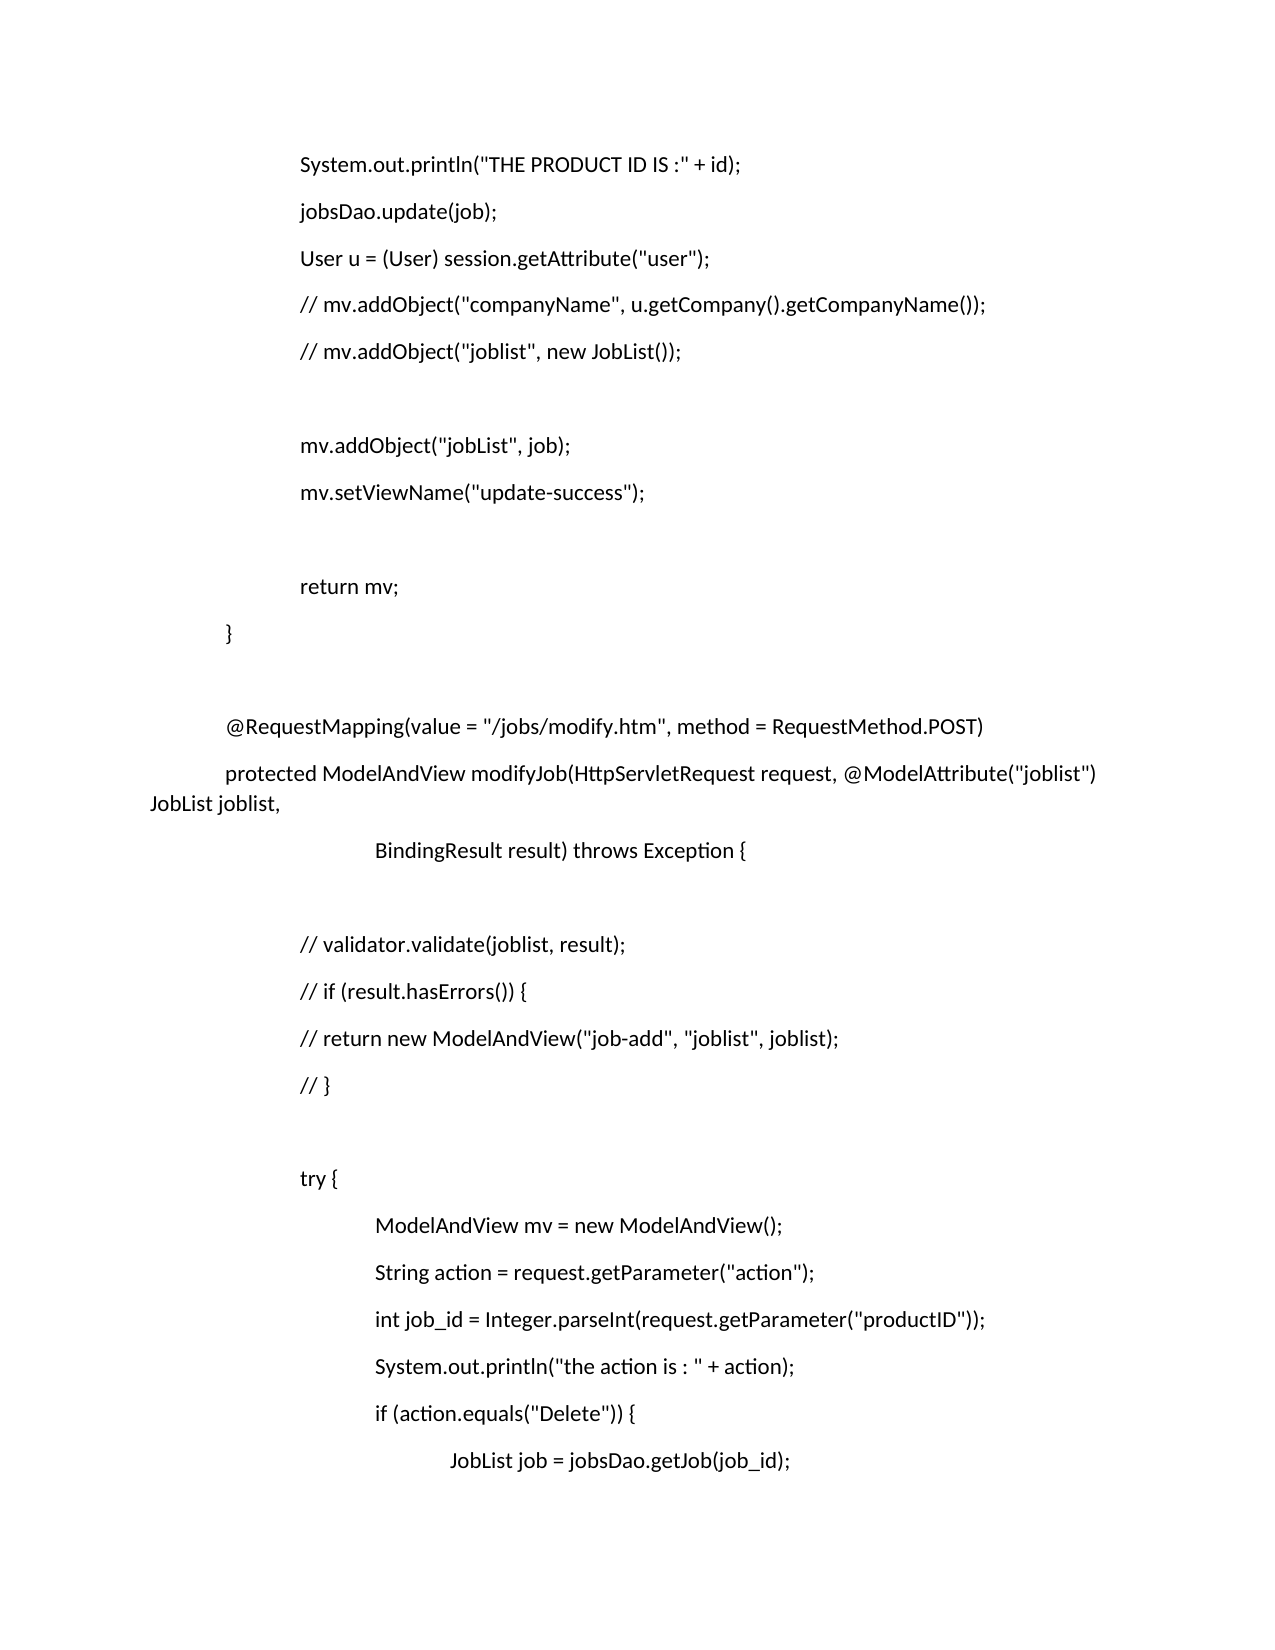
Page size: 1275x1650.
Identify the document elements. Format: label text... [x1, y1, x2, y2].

text try { [150, 1164, 1125, 1193]
text JobList job = jobsDao.getJob(job_id); [150, 1446, 1125, 1474]
text System.out.println("the action is : " + action); [150, 1352, 1125, 1380]
text System.out.println("THE PRODUCT ID IS :" + id); [150, 150, 1125, 178]
text protected ModelAndView modifyJob(HttpServletRequest request, @ModelAttribute("joblist") JobList joblist, [150, 759, 1125, 818]
text jobsDao.update(job); [150, 197, 1125, 225]
text @RequestMapping(value = "/jobs/modify.htm", method = RequestMethod.POST) [150, 712, 1125, 741]
text ModelAndView mv = new ModelAndView(); [150, 1211, 1125, 1239]
text // } [150, 1071, 1125, 1099]
text if (action.equals("Delete")) { [150, 1399, 1125, 1427]
text // return new ModelAndView("job-add", "joblist", joblist); [150, 1024, 1125, 1052]
text } [150, 619, 1125, 647]
text String action = request.getParameter("action"); [150, 1258, 1125, 1286]
text mv.setViewName("update-success"); [150, 478, 1125, 506]
text return mv; [150, 572, 1125, 600]
text User u = (User) session.getAttribute("user"); [150, 244, 1125, 272]
text // validator.validate(joblist, result); [150, 930, 1125, 958]
text mv.addObject("jobList", job); [150, 431, 1125, 459]
text // if (result.hasErrors()) { [150, 977, 1125, 1005]
text BindingResult result) throws Exception { [150, 836, 1125, 864]
text // mv.addObject("companyName", u.getCompany().getCompanyName()); [150, 291, 1125, 319]
text int job_id = Integer.parseInt(request.getParameter("productID")); [150, 1305, 1125, 1333]
text // mv.addObject("joblist", new JobList()); [150, 337, 1125, 366]
